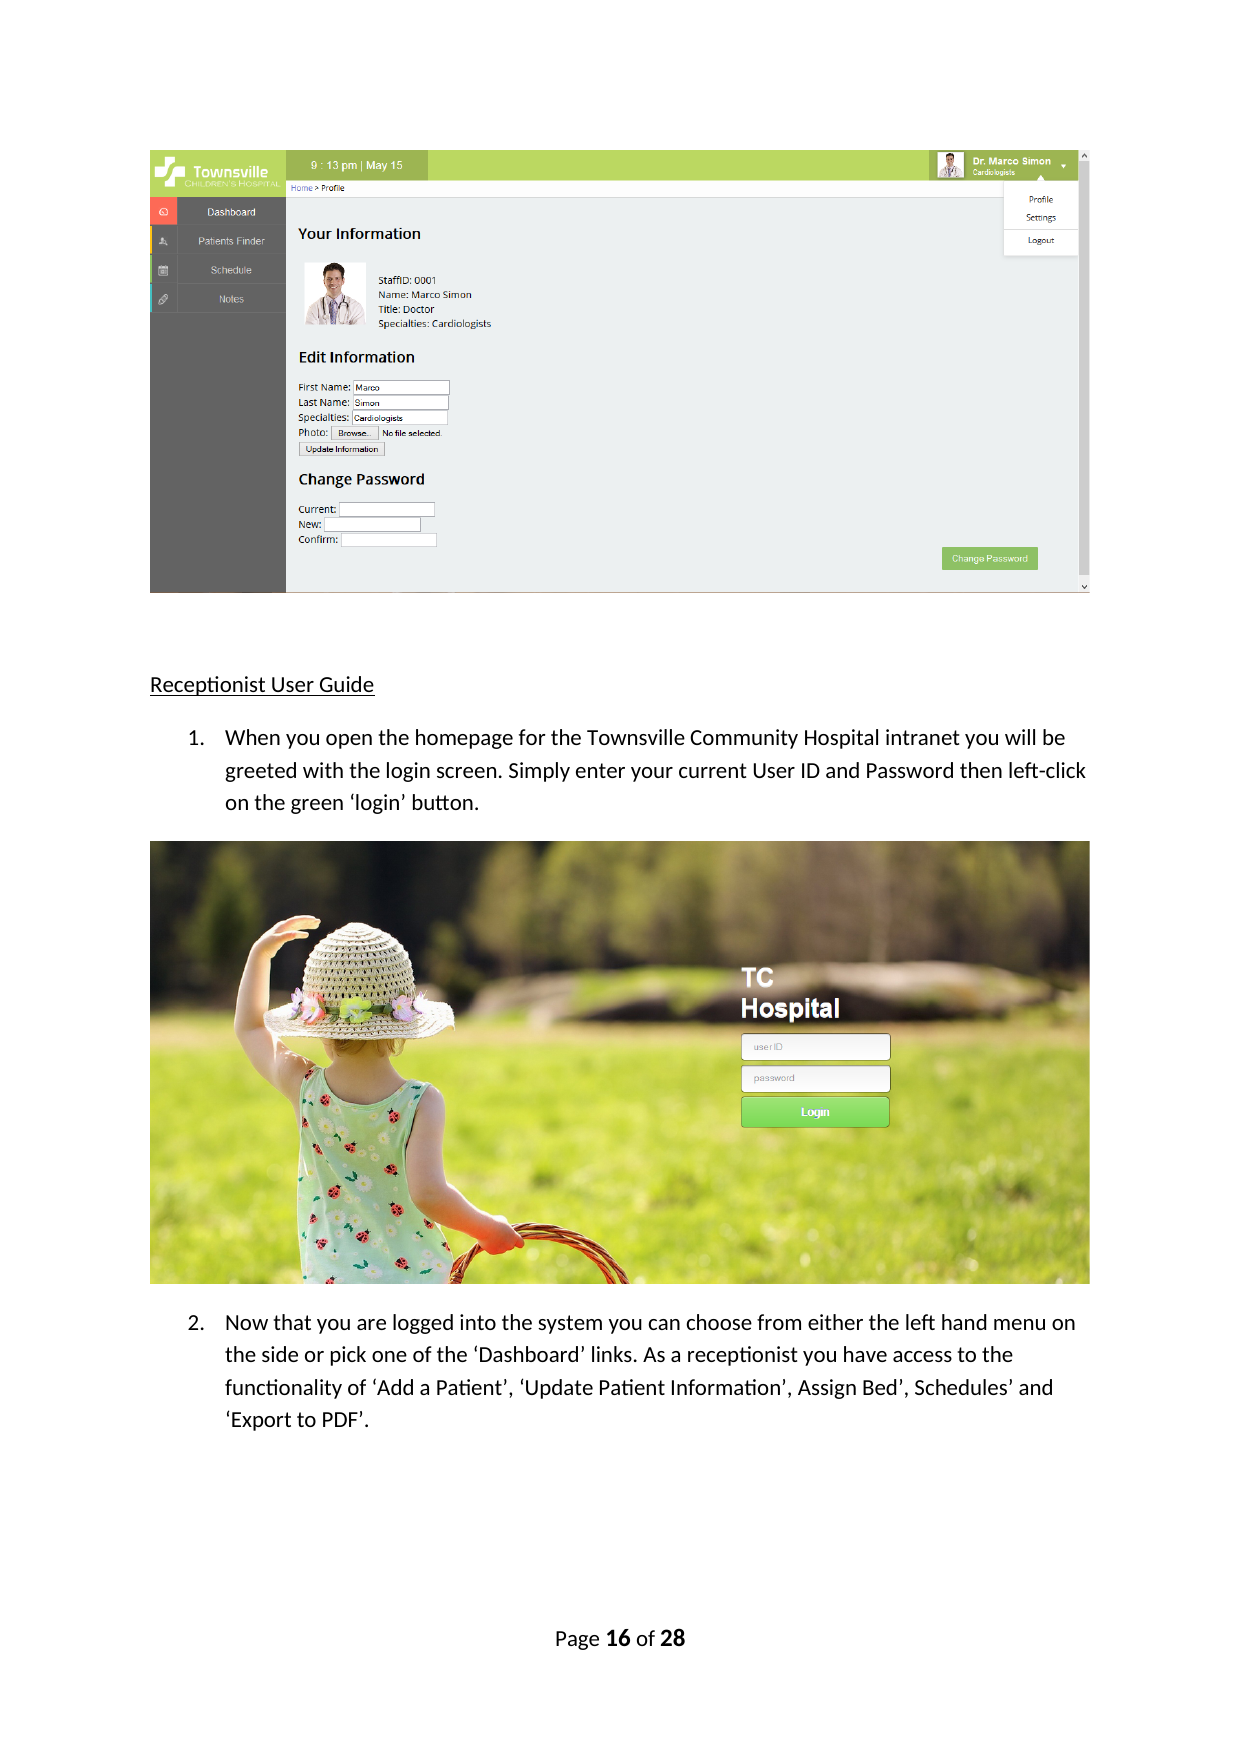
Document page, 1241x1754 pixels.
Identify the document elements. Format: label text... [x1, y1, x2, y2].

text Receptionist User Guide [150, 671, 1090, 698]
list When you open the homepage for the Townsville Community Hospital intranet you will be greeted with the login screen. Simply enter your current User ID and Password then left-click on the green ‘login’ button. [187, 723, 1090, 816]
picture [150, 841, 1090, 1284]
list Now that you are logged into the system you can choose from either the left hand menu on the side or pick one of the ‘Dashboard’ links. As a receptionist you have access to the functionality of ‘Add a Patient’, ‘Update Patient Information’, Assign Bed’, Schedules’ and ‘Export to PDF’. [187, 1308, 1090, 1433]
picture [150, 150, 1090, 593]
